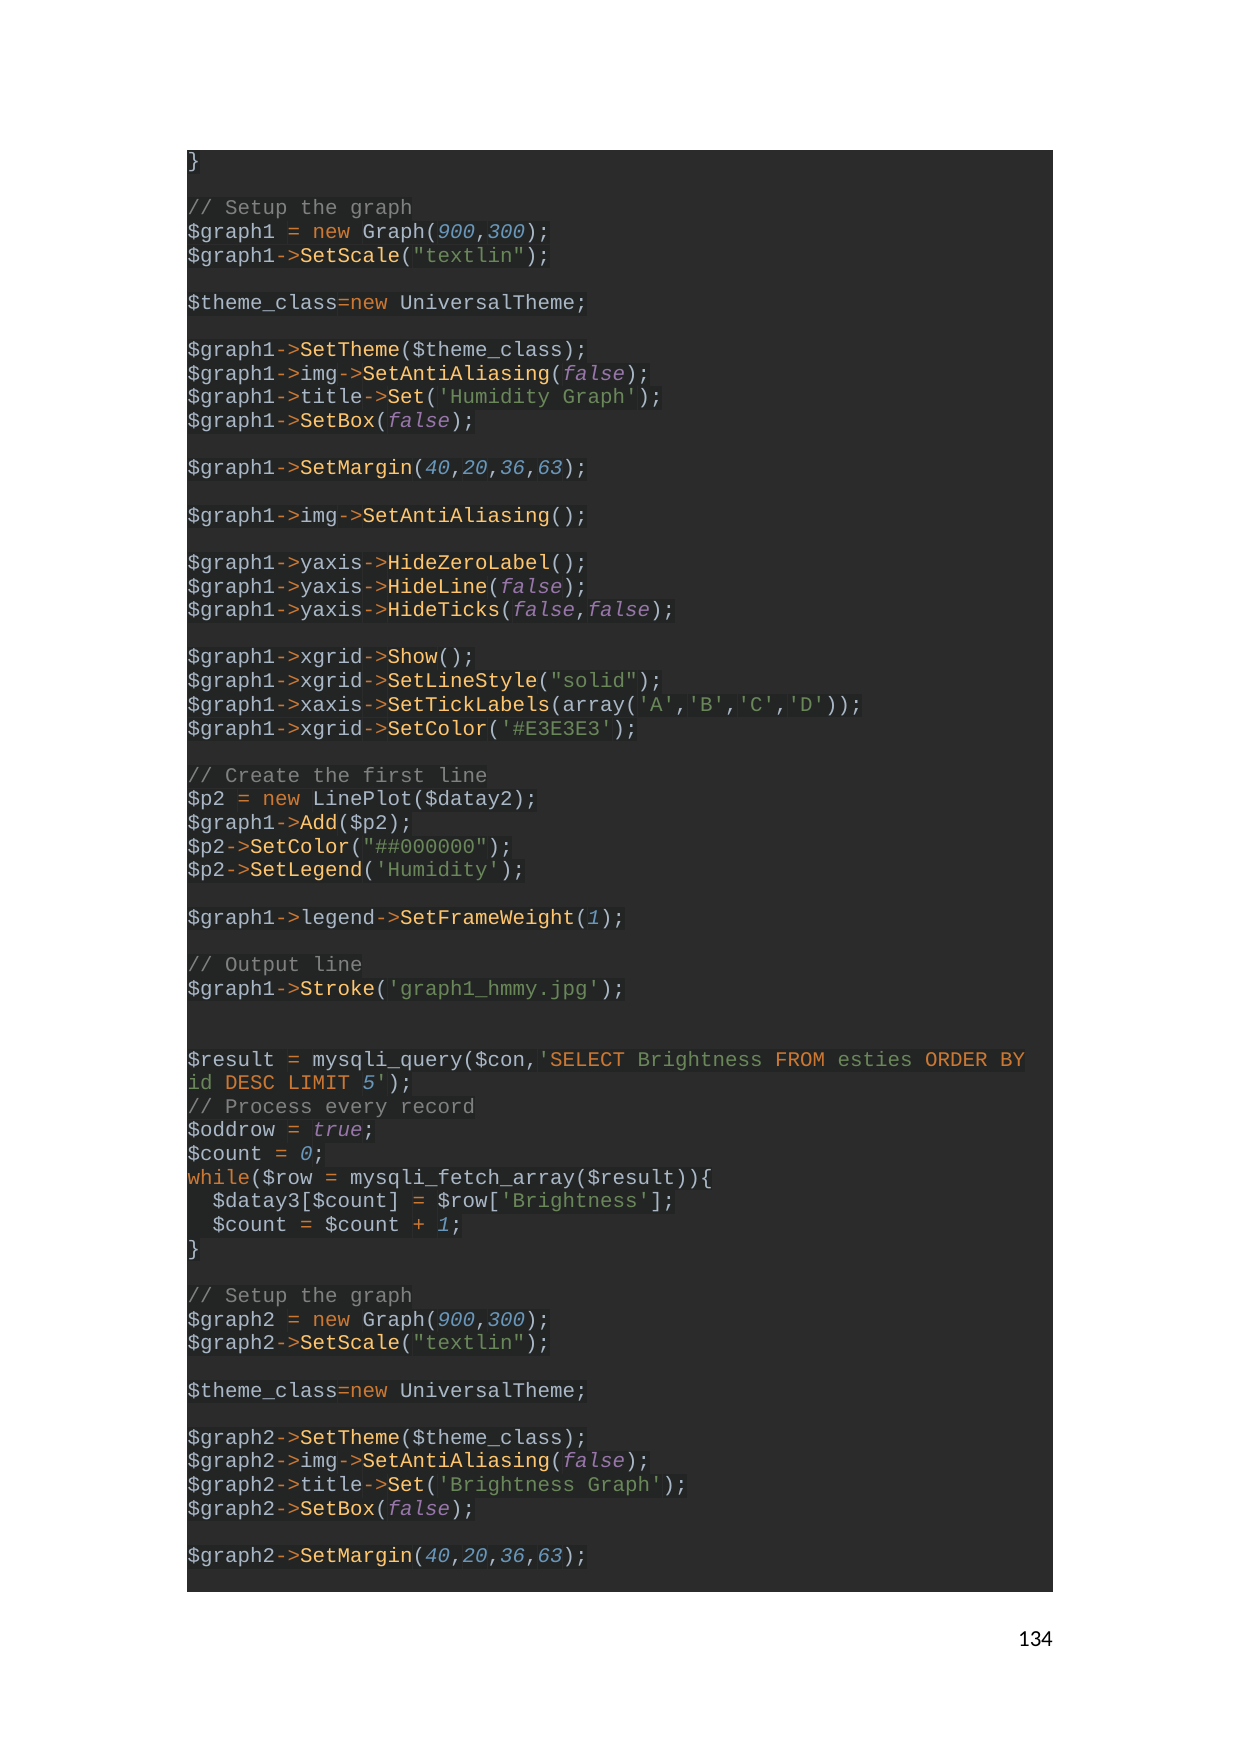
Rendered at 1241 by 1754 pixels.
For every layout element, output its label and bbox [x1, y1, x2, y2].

text [187, 150, 1053, 1592]
